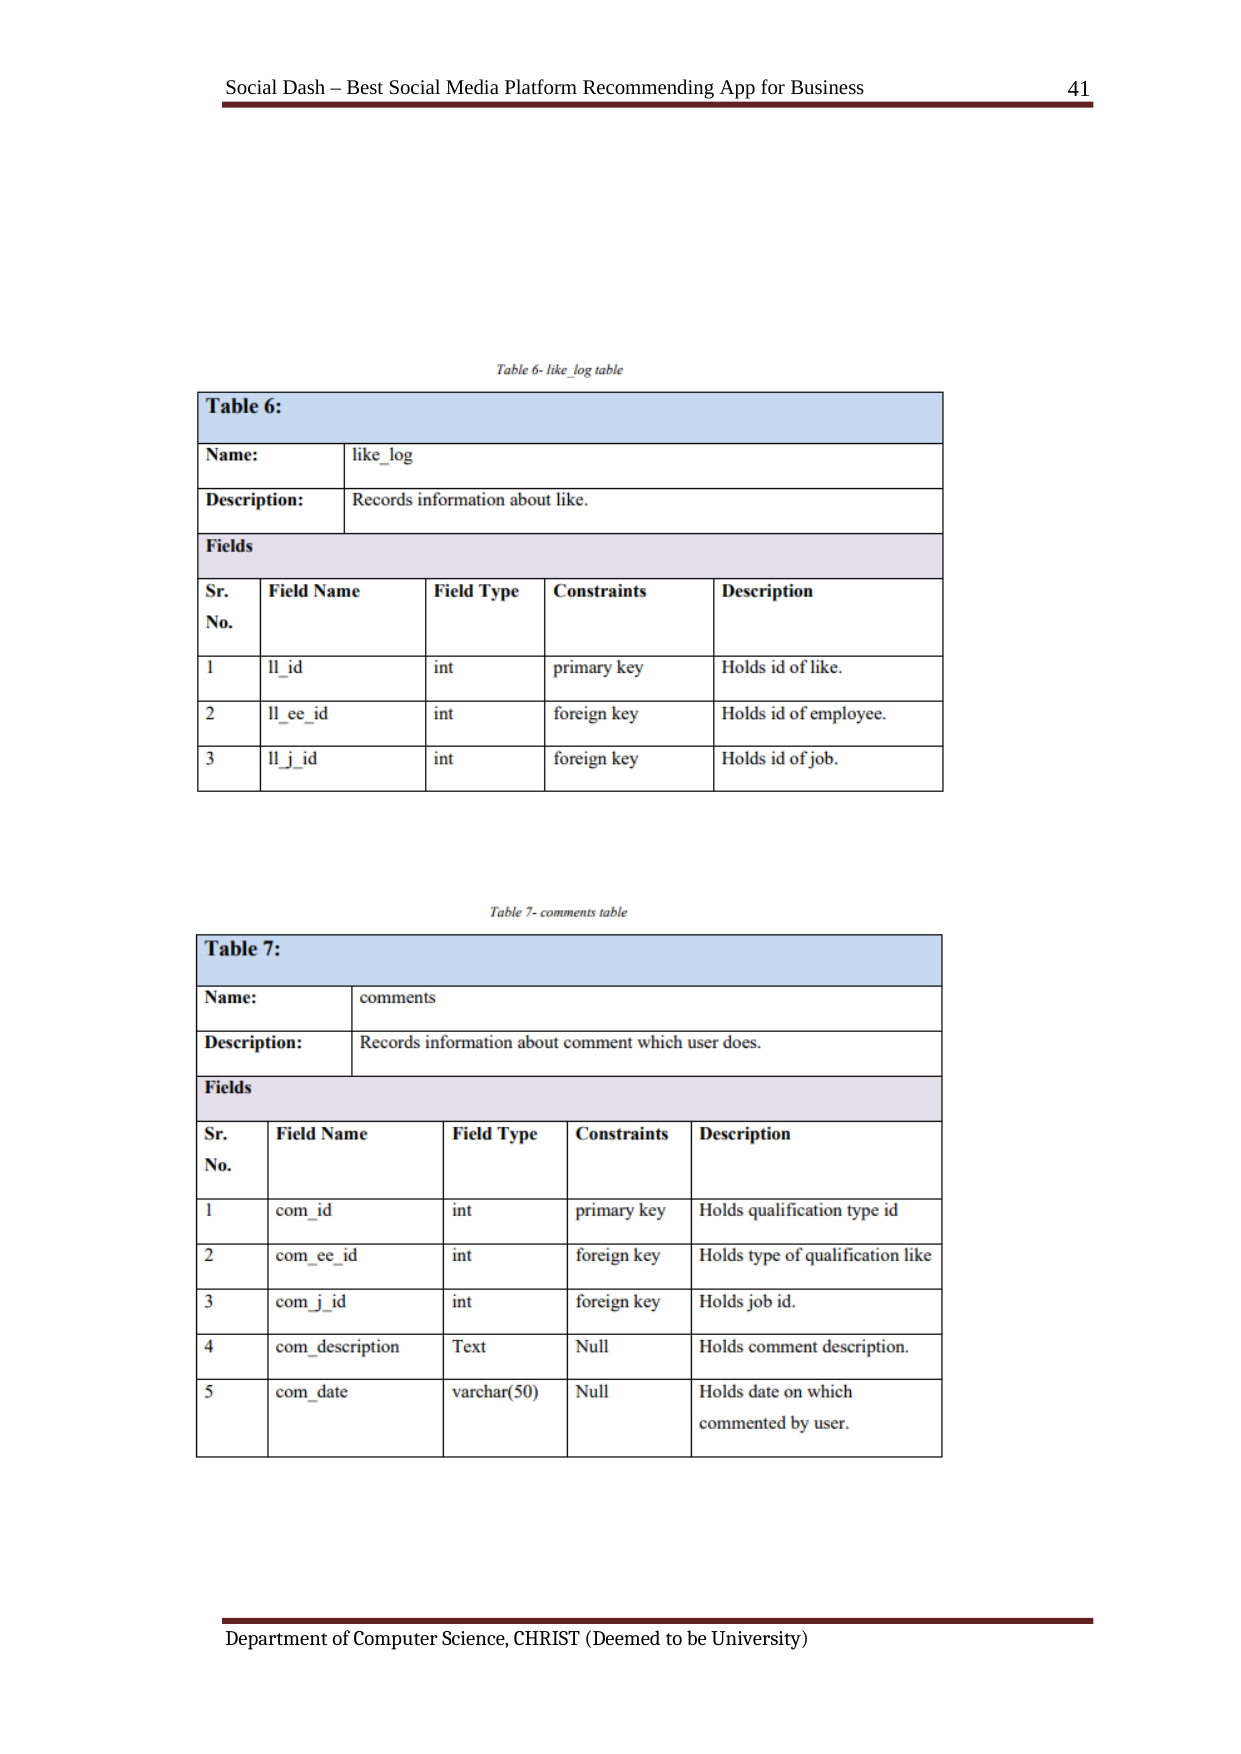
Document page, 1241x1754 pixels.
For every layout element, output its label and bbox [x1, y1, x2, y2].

picture [166, 343, 970, 812]
picture [166, 903, 958, 1479]
